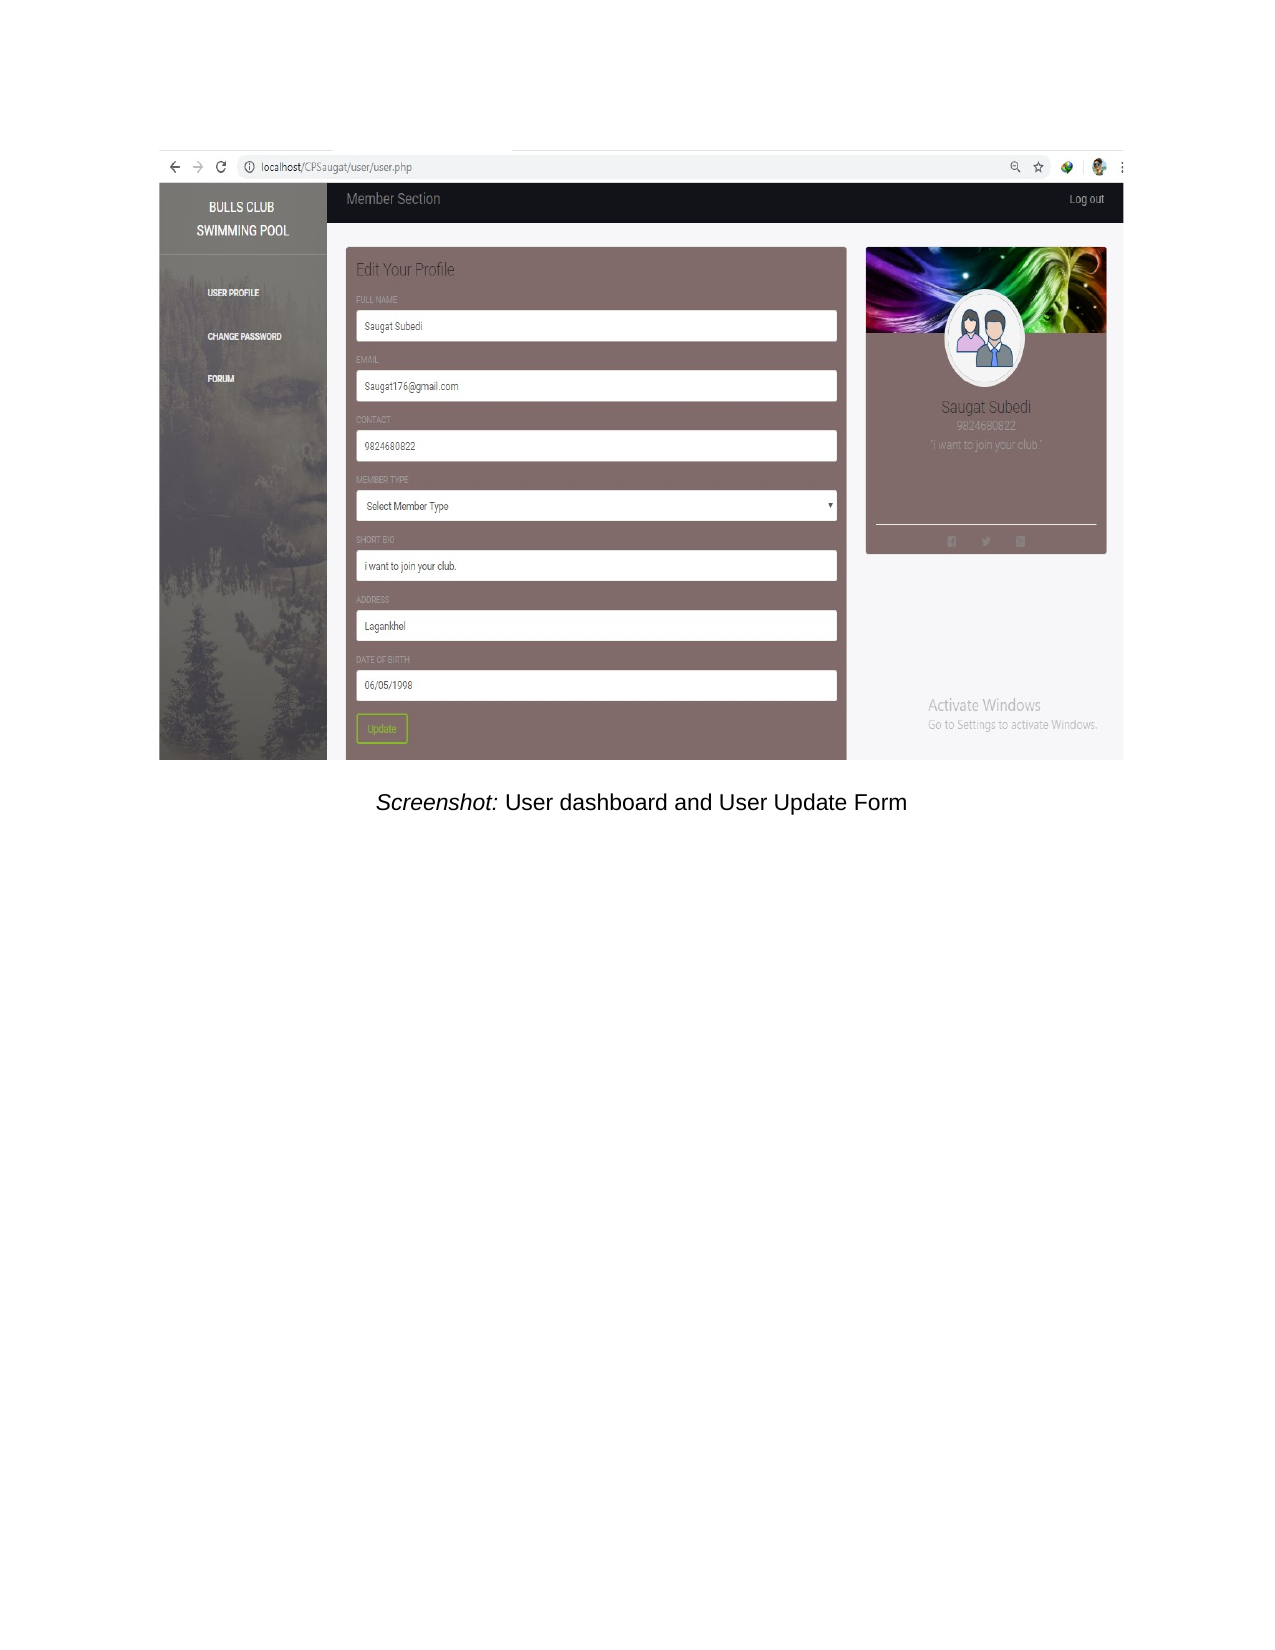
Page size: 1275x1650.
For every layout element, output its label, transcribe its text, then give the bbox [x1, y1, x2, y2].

picture [159, 150, 1124, 760]
text Screenshot: User dashboard and User Update Form [159, 789, 1125, 816]
